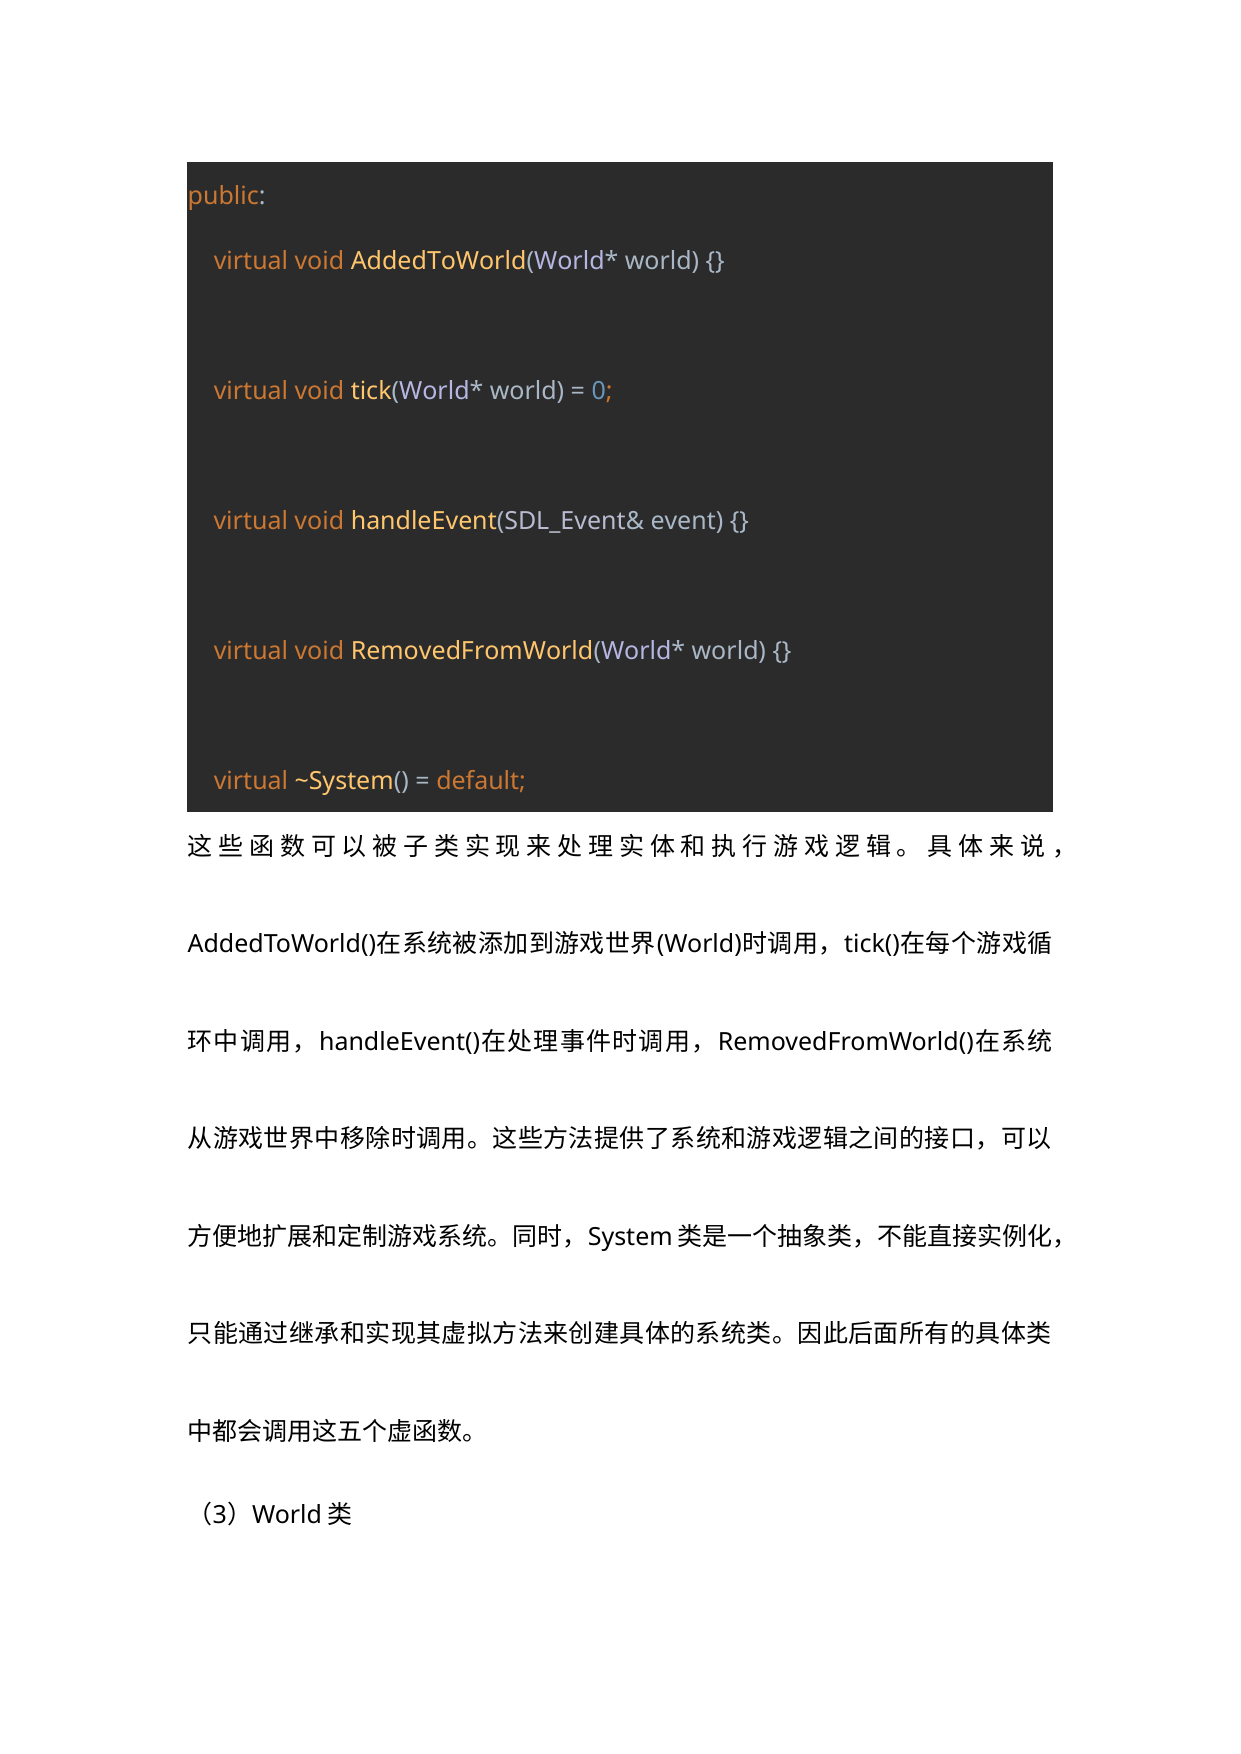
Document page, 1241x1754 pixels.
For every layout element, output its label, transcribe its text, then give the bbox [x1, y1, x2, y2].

text （3）World类 [187, 1480, 1053, 1545]
text public: virtual void AddedToWorld(World* world) {} virtual void tick(World* world) = 0; virtual void handleEvent(SDL_Event& event) {} virtual void RemovedFromWorld(World* world) {} virtual ~System() = default; [187, 162, 1053, 812]
text 这些函数可以被子类实现来处理实体和执行游戏逻辑。具体来说，AddedToWorld()在系统被添加到游戏世界(World)时调用，tick()在每个游戏循环中调用，handleEvent()在处理事件时调用，RemovedFromWorld()在系统从游戏世界中移除时调用。这些方法提供了系统和游戏逻辑之间的接口，可以方便地扩展和定制游戏系统。同时，System类是一个抽象类，不能直接实例化，只能通过继承和实现其虚拟方法来创建具体的系统类。因此后面所有的具体类中都会调用这五个虚函数。 [187, 812, 1053, 1462]
